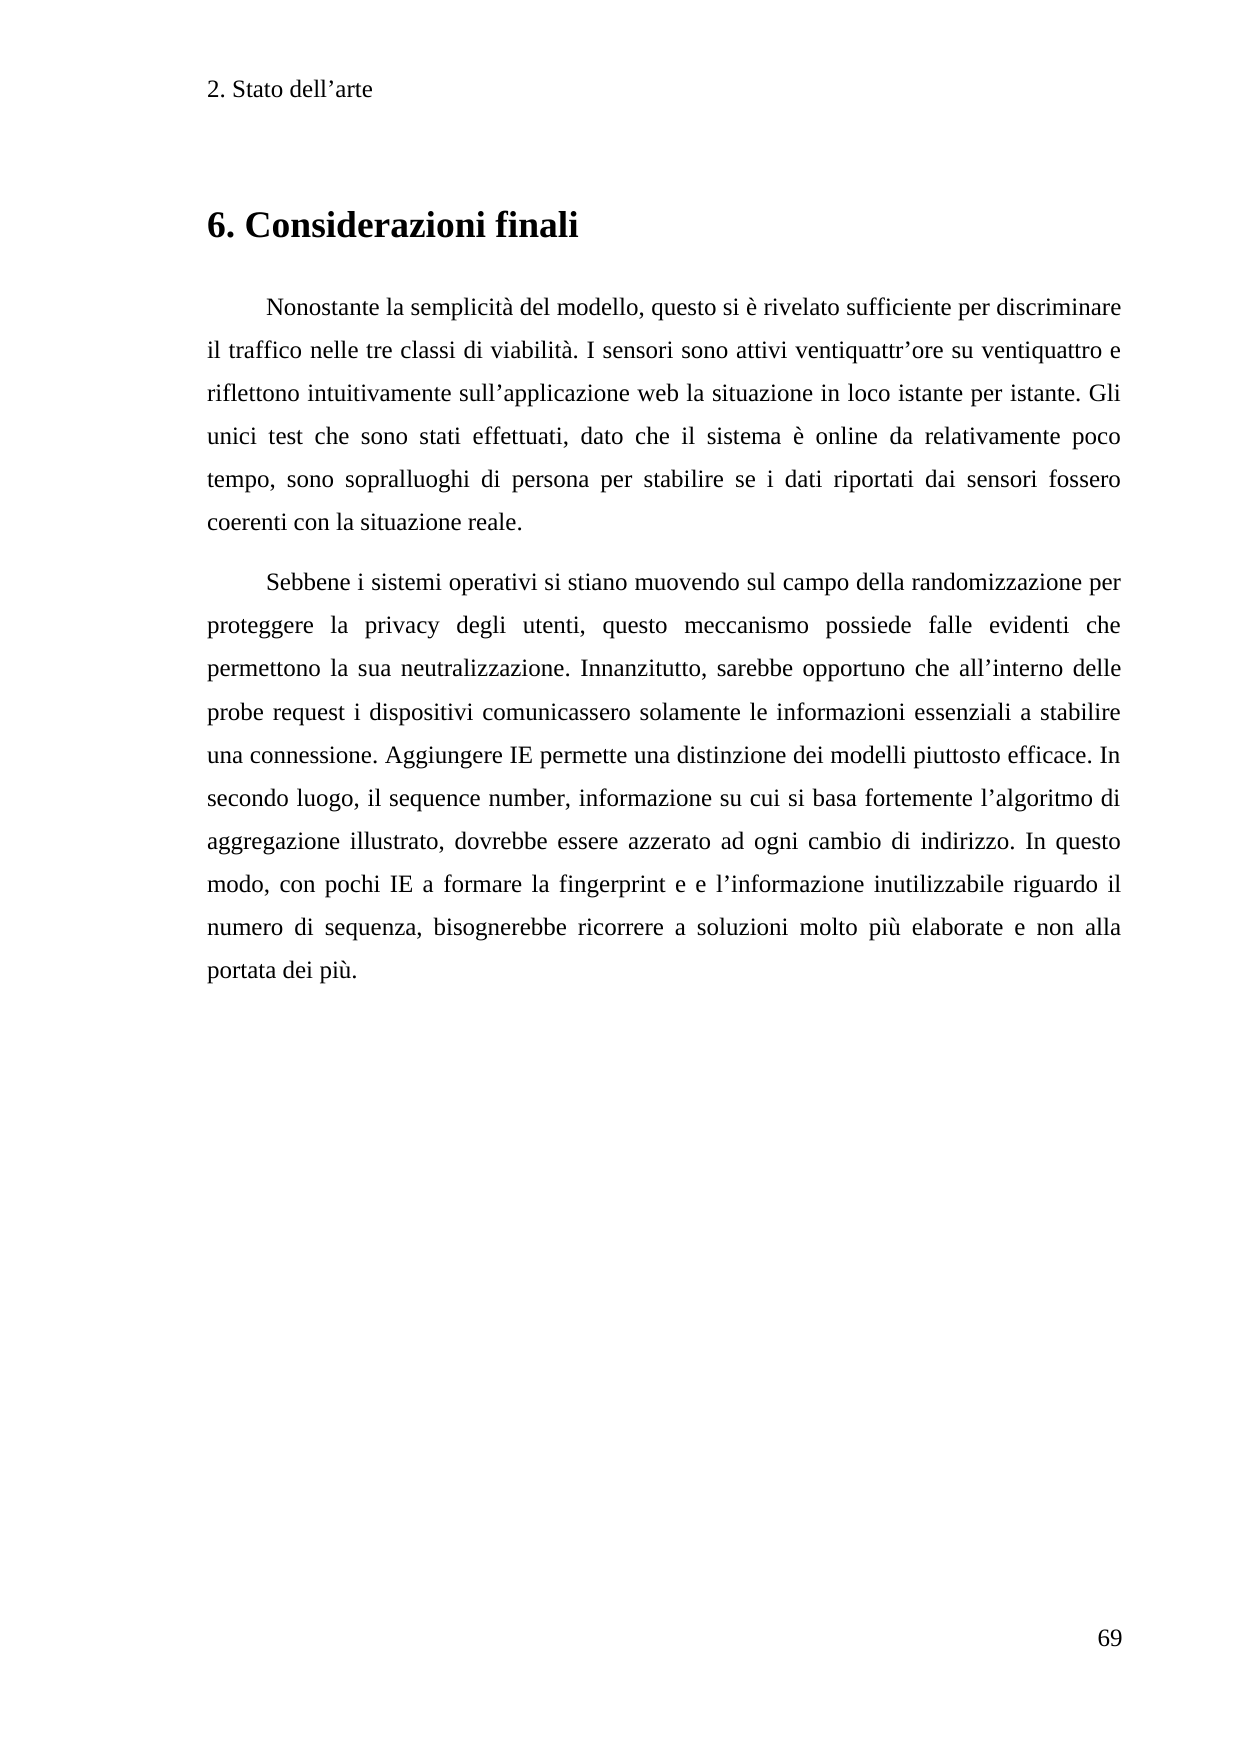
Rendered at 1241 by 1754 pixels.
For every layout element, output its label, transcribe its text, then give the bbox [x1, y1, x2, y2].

text Sebbene i sistemi operativi si stiano muovendo sul campo della randomizzazione per proteggere la privacy degli utenti, questo meccanismo possiede falle evidenti che permettono la sua neutralizzazione. Innanzitutto, sarebbe opportuno che all’interno delle probe request i dispositivi comunicassero solamente le informazioni essenziali a stabilire una connessione. Aggiungere IE permette una distinzione dei modelli piuttosto efficace. In secondo luogo, il sequence number, informazione su cui si basa fortemente l’algoritmo di aggregazione illustrato, dovrebbe essere azzerato ad ogni cambio di indirizzo. In questo modo, con pochi IE a formare la fingerprint e e l’informazione inutilizzabile riguardo il numero di sequenza, bisognerebbe ricorrere a soluzioni molto più elaborate e non alla portata dei più. [207, 567, 1122, 984]
text Nonostante la semplicità del modello, questo si è rivelato sufficiente per discriminare il traffico nelle tre classi di viabilità. I sensori sono attivi ventiquattr’ore su ventiquattro e riflettono intuitivamente sull’applicazione web la situazione in loco istante per istante. Gli unici test che sono stati effettuati, dato che il sistema è online da relativamente poco tempo, sono sopralluoghi di persona per stabilire se i dati riportati dai sensori fossero coerenti con la situazione reale. [207, 292, 1122, 536]
list Considerazioni finali [207, 202, 1122, 245]
